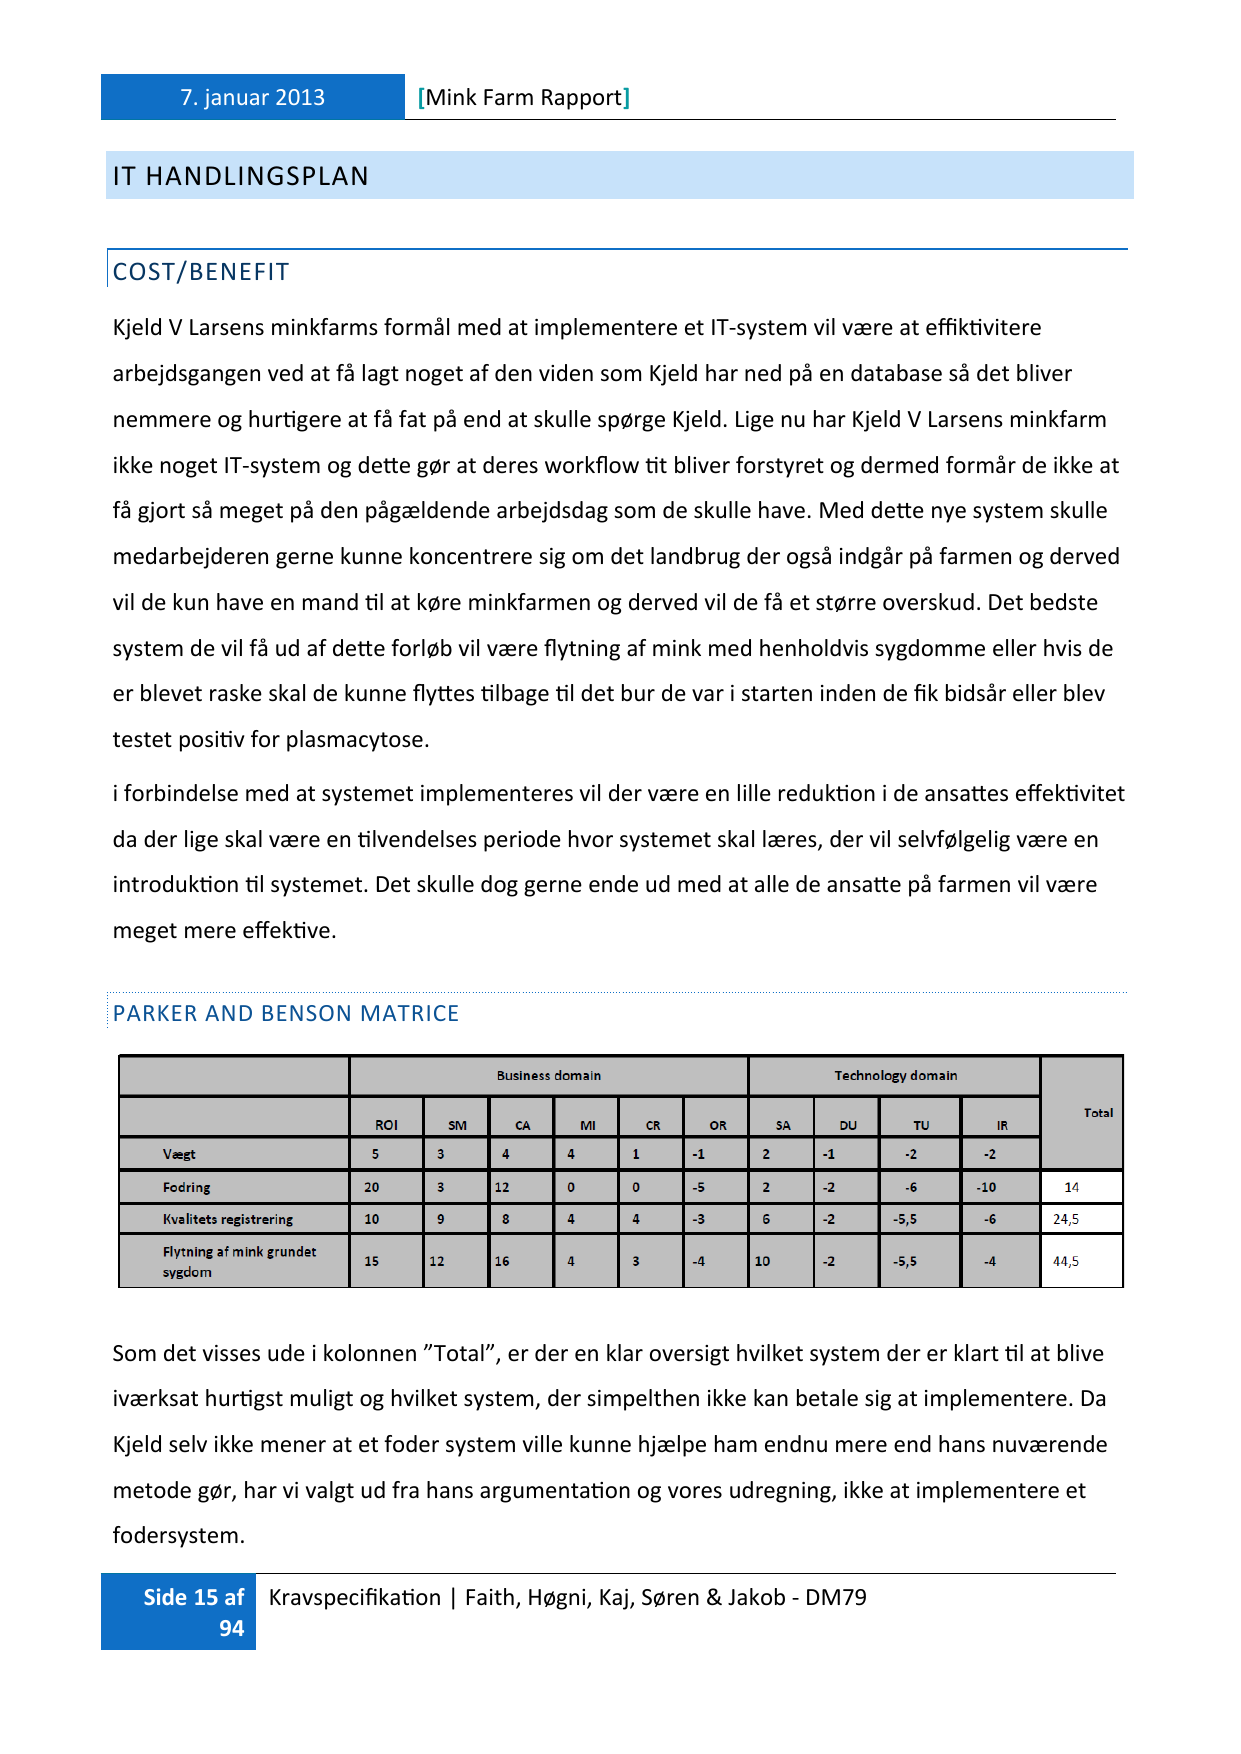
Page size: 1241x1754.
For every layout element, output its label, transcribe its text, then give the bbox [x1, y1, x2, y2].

picture [112, 1050, 1124, 1288]
text Kjeld V Larsens minkfarms formål med at implementere et IT-system vil være at effiktivitere arbejdsgangen ved at få lagt noget af den viden som Kjeld har ned på en database så det bliver nemmere og hurtigere at få fat på end at skulle spørge Kjeld. Lige nu har Kjeld V Larsens minkfarm ikke noget IT-system og dette gør at deres workflow tit bliver forstyret og dermed formår de ikke at få gjort så meget på den pågældende arbejdsdag som de skulle have. Med dette nye system skulle medarbejderen gerne kunne koncentrere sig om det landbrug der også indgår på farmen og derved vil de kun have en mand til at køre minkfarmen og derved vil de få et større overskud. Det bedste system de vil få ud af dette forløb vil være flytning af mink med henholdvis sygdomme eller hvis de er blevet raske skal de kunne flyttes tilbage til det bur de var i starten inden de fik bidsår eller blev testet positiv for plasmacytose. [112, 312, 1128, 754]
subtitle Cost/Benefit [108, 250, 1128, 287]
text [112, 1051, 1128, 1550]
text i forbindelse med at systemet implementeres vil der være en lille reduktion i de ansattes effektivitet da der lige skal være en tilvendelses periode hvor systemet skal læres, der vil selvfølgelig være en introduktion til systemet. Det skulle dog gerne ende ud med at alle de ansatte på farmen vil være meget mere effektive. [112, 777, 1128, 945]
subtitle Parker and Benson Matrice [107, 991, 1128, 1028]
subtitle IT handlingsplan [113, 157, 1128, 193]
